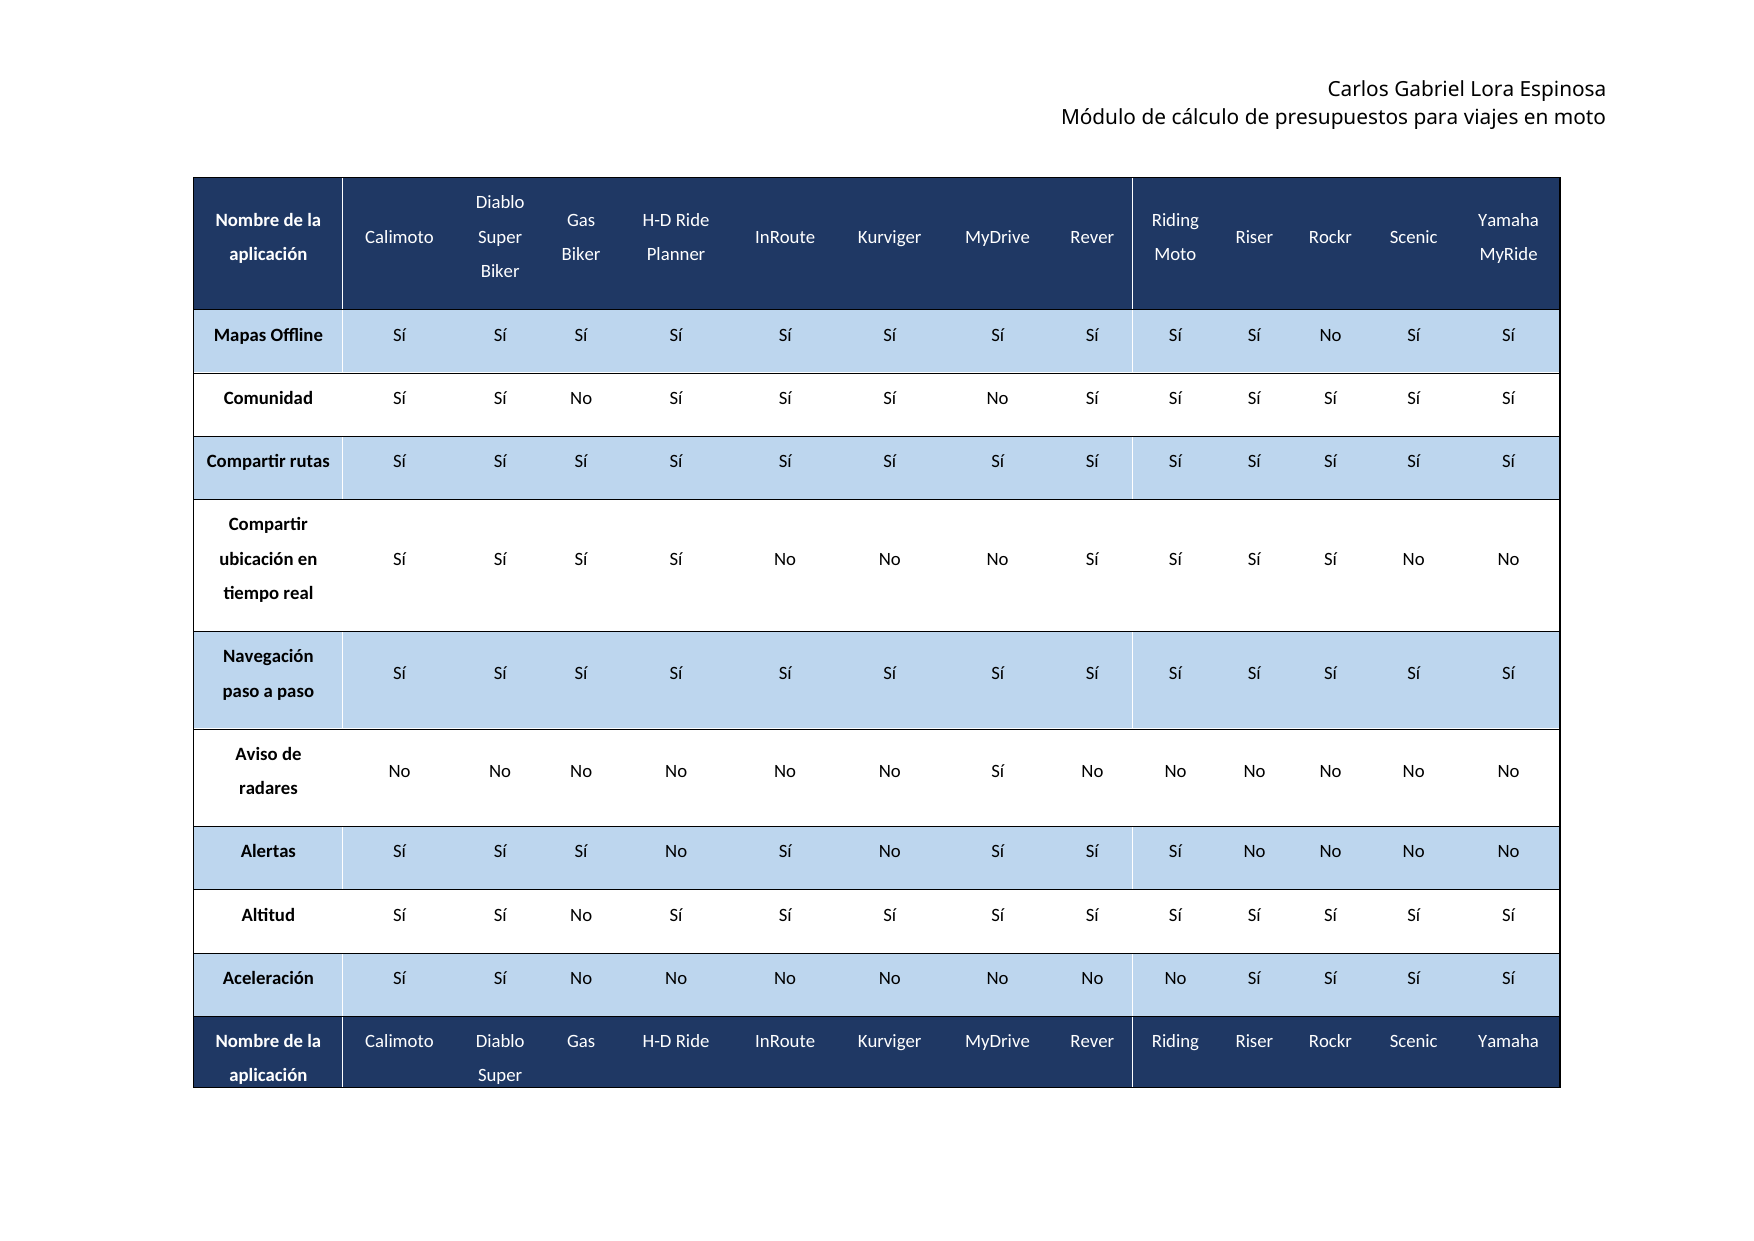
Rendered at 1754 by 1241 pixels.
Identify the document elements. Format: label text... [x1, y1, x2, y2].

table_cell Sí [456, 954, 544, 1016]
table_cell No [618, 827, 734, 889]
table_cell Sí [618, 500, 734, 631]
table_cell No [1052, 954, 1132, 1016]
table_cell Sí [943, 310, 1052, 372]
table_cell InRoute [734, 1017, 836, 1087]
table_cell No [1370, 827, 1457, 889]
table_cell Sí [734, 890, 836, 952]
table_cell Comunidad [194, 374, 342, 436]
table_cell No [343, 730, 456, 826]
table_cell Sí [343, 374, 456, 436]
table_cell Nombre de la aplicación [194, 178, 342, 309]
table_cell Compartir ubicación en tiempo real [194, 500, 342, 631]
table_cell No [456, 730, 544, 826]
table_cell Sí [1370, 374, 1457, 436]
table_cell Sí [456, 437, 544, 499]
table_cell Sí [343, 827, 456, 889]
table_cell Sí [1052, 437, 1132, 499]
table_cell Sí [734, 632, 836, 728]
table_cell Sí [544, 500, 618, 631]
table_cell No [943, 954, 1052, 1016]
table_cell Aceleración [194, 954, 342, 1016]
table_cell No [734, 730, 836, 826]
table_cell Altitud [194, 890, 342, 952]
table_cell Alertas [194, 827, 342, 889]
table_cell Sí [1457, 374, 1559, 436]
table_cell No [1133, 730, 1218, 826]
table_cell Navegación paso a paso [194, 632, 342, 728]
table_cell Sí [1218, 437, 1290, 499]
table_cell Sí [343, 632, 456, 728]
table_cell Sí [836, 374, 943, 436]
table_cell Sí [1133, 890, 1218, 952]
table_cell Calimoto [343, 178, 456, 309]
table_cell InRoute [734, 178, 836, 309]
table_cell No [618, 730, 734, 826]
table_cell Riser [1218, 178, 1290, 309]
table_cell Sí [1370, 954, 1457, 1016]
table_cell No [1457, 827, 1559, 889]
table_cell Sí [618, 890, 734, 952]
table_cell Sí [1052, 310, 1132, 372]
table_cell No [734, 954, 836, 1016]
table_cell No [1457, 730, 1559, 826]
table_cell Calimoto [343, 1017, 456, 1087]
table_cell No [734, 500, 836, 631]
table_cell Sí [836, 632, 943, 728]
table_cell Sí [1218, 310, 1290, 372]
table_cell Sí [1290, 374, 1370, 436]
table_cell No [544, 730, 618, 826]
table_cell Sí [343, 310, 456, 372]
table_cell No [1290, 827, 1370, 889]
table_cell Sí [1290, 954, 1370, 1016]
table_cell Kurviger [836, 1017, 943, 1087]
table_cell Sí [544, 437, 618, 499]
table_cell Sí [618, 310, 734, 372]
table_cell Sí [1370, 890, 1457, 952]
table_cell Yamaha MyRide [1457, 178, 1559, 309]
table_cell Sí [456, 374, 544, 436]
table_cell Sí [456, 310, 544, 372]
table_cell Sí [1457, 437, 1559, 499]
table_cell Sí [734, 310, 836, 372]
table_cell Sí [544, 827, 618, 889]
table_cell Sí [1370, 632, 1457, 728]
table_cell Sí [1052, 632, 1132, 728]
table_cell Sí [618, 374, 734, 436]
table_cell Sí [1052, 890, 1132, 952]
table_cell Sí [1052, 374, 1132, 436]
table_cell No [1370, 730, 1457, 826]
table_cell Riding Moto [1133, 1017, 1218, 1087]
table_cell Sí [456, 500, 544, 631]
table_cell Scenic [1370, 178, 1457, 309]
table_cell Scenic [1370, 1017, 1457, 1087]
table_cell Sí [343, 890, 456, 952]
table_cell Sí [1133, 437, 1218, 499]
table_cell Sí [836, 310, 943, 372]
table_cell Sí [1457, 632, 1559, 728]
table_cell Riding Moto [1133, 178, 1218, 309]
table_cell Sí [836, 437, 943, 499]
table_cell No [544, 374, 618, 436]
table_cell Rever [1052, 1017, 1132, 1087]
table_cell Sí [544, 310, 618, 372]
table_cell Aviso de radares [194, 730, 342, 826]
table_cell Diablo Super Biker [456, 178, 544, 309]
table_cell Sí [1218, 374, 1290, 436]
table_cell Compartir rutas [194, 437, 342, 499]
table_cell No [1218, 730, 1290, 826]
table_cell No [1370, 500, 1457, 631]
table_cell Mapas Offline [194, 310, 342, 372]
table_cell Rever [1052, 178, 1132, 309]
table_cell No [1052, 730, 1132, 826]
table_cell Sí [343, 500, 456, 631]
table_cell No [544, 890, 618, 952]
table_cell Sí [1457, 954, 1559, 1016]
table_cell Sí [1218, 890, 1290, 952]
table_cell Gas Biker [544, 1017, 618, 1087]
table_cell Sí [734, 827, 836, 889]
table_cell Sí [1052, 500, 1132, 631]
table_cell No [618, 954, 734, 1016]
table_cell No [836, 500, 943, 631]
table_cell No [544, 954, 618, 1016]
table_cell No [1218, 827, 1290, 889]
table_cell No [836, 730, 943, 826]
table_cell MyDrive [943, 178, 1052, 309]
table_cell No [1133, 954, 1218, 1016]
table_cell Sí [1290, 500, 1370, 631]
table_cell No [1290, 310, 1370, 372]
table_cell Sí [943, 730, 1052, 826]
table_cell Sí [943, 890, 1052, 952]
table_cell Sí [1133, 310, 1218, 372]
table_cell Sí [1457, 310, 1559, 372]
table_cell Sí [1290, 890, 1370, 952]
table_cell Sí [836, 890, 943, 952]
table_cell Sí [1133, 374, 1218, 436]
table_cell Sí [1133, 500, 1218, 631]
table_cell Gas Biker [544, 178, 618, 309]
table_cell Sí [618, 437, 734, 499]
table_cell Sí [456, 632, 544, 728]
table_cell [194, 1017, 342, 1087]
table_cell Sí [1457, 890, 1559, 952]
table_cell Yamaha MyRide [1457, 1017, 1559, 1087]
table_cell MyDrive [943, 1017, 1052, 1087]
table_cell Sí [1290, 437, 1370, 499]
table_cell Diablo Super Biker [456, 1017, 544, 1087]
table_cell Sí [1052, 827, 1132, 889]
table_cell Kurviger [836, 178, 943, 309]
table_cell No [836, 827, 943, 889]
table_cell Sí [343, 954, 456, 1016]
table_cell Sí [343, 437, 456, 499]
table_cell Sí [1133, 632, 1218, 728]
table_cell Sí [456, 890, 544, 952]
table_cell Sí [943, 632, 1052, 728]
table_cell Sí [1218, 954, 1290, 1016]
table_cell Sí [456, 827, 544, 889]
table_cell Rockr [1290, 178, 1370, 309]
table_cell Sí [734, 374, 836, 436]
table_cell H-D Ride Planner [618, 178, 734, 309]
table_cell Sí [734, 437, 836, 499]
table_cell Sí [943, 827, 1052, 889]
table_cell Sí [544, 632, 618, 728]
table_cell Rockr [1290, 1017, 1370, 1087]
table_cell Sí [1218, 500, 1290, 631]
table_cell Sí [1370, 437, 1457, 499]
table_cell Sí [1133, 827, 1218, 889]
table_cell No [943, 374, 1052, 436]
table_cell H-D Ride Planner [618, 1017, 734, 1087]
table_cell No [943, 500, 1052, 631]
table_cell No [836, 954, 943, 1016]
table_cell No [1290, 730, 1370, 826]
table_cell No [1457, 500, 1559, 631]
table_cell Sí [1370, 310, 1457, 372]
table_cell Sí [1290, 632, 1370, 728]
table_cell Riser [1218, 1017, 1290, 1087]
table_cell Sí [943, 437, 1052, 499]
table_cell Sí [618, 632, 734, 728]
table_cell Sí [1218, 632, 1290, 728]
